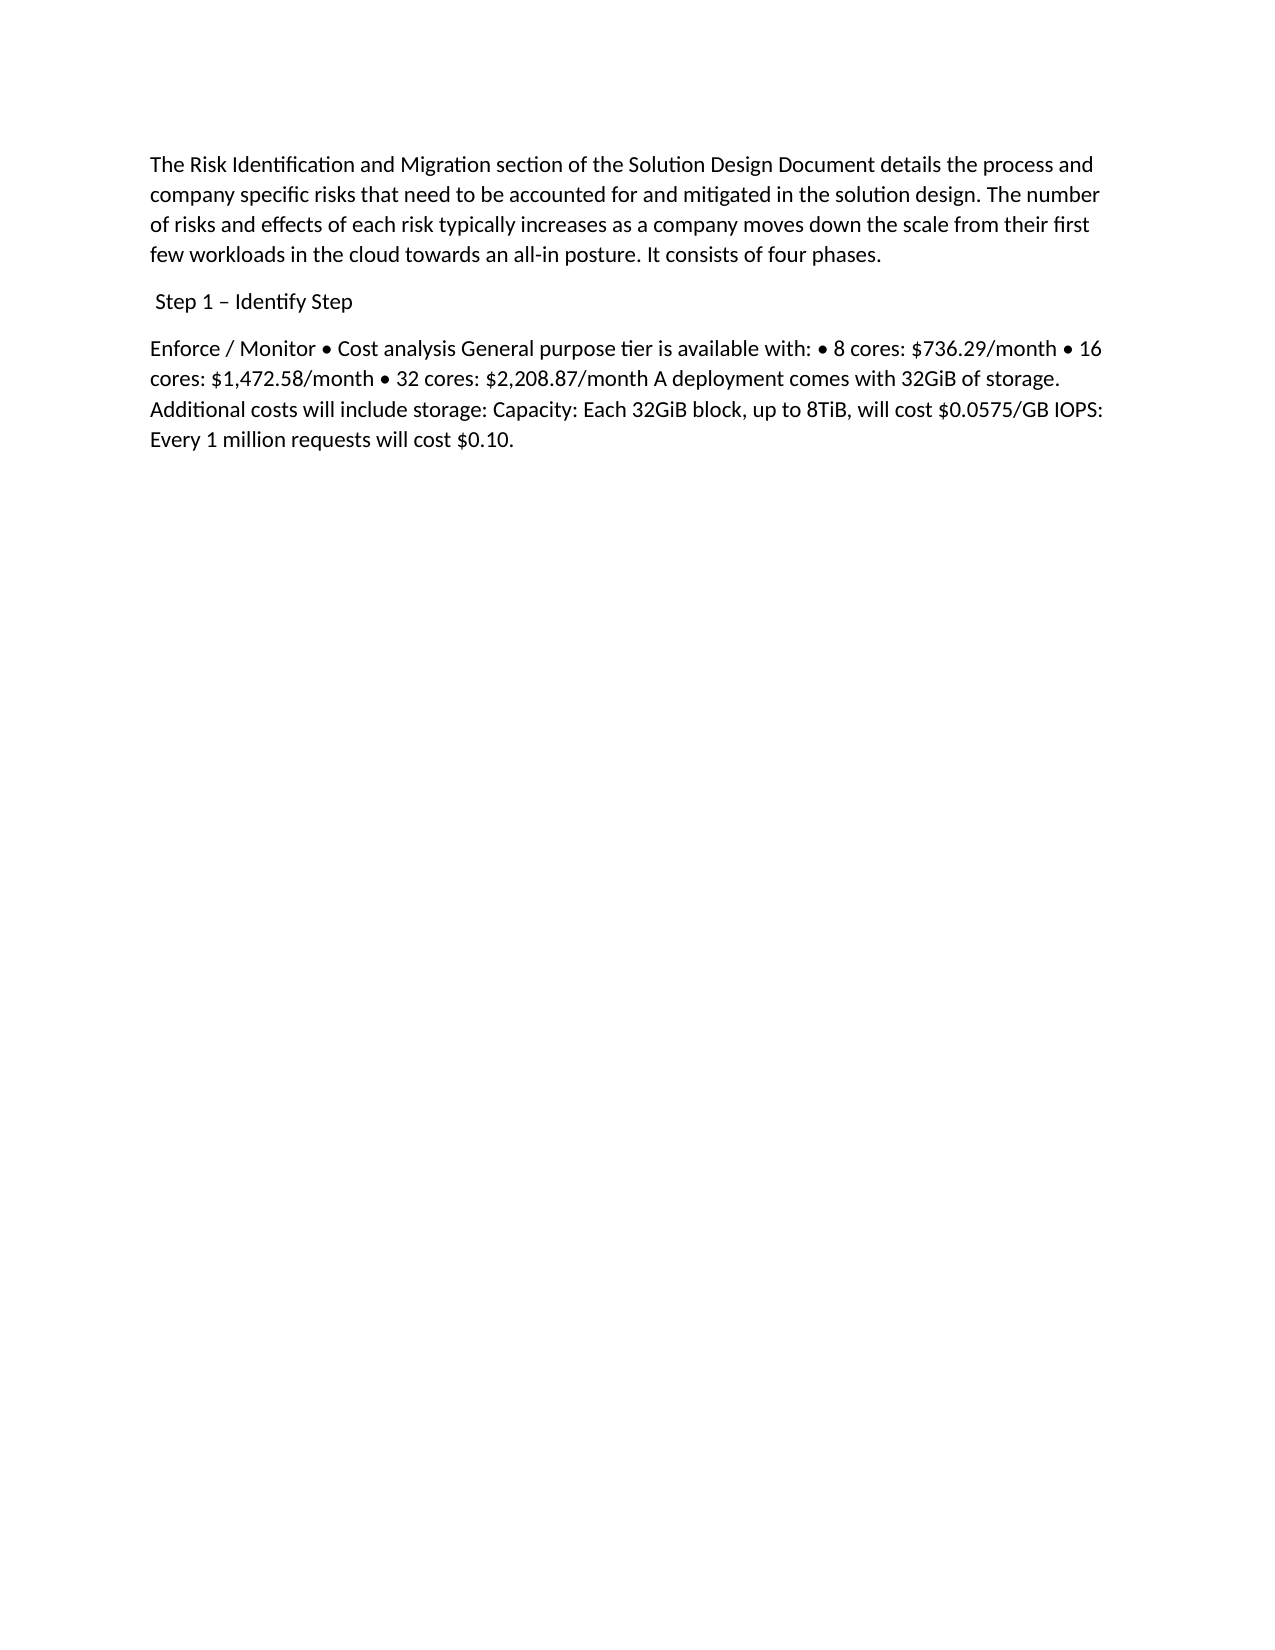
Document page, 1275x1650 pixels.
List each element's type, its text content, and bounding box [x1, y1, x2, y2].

text Enforce / Monitor • Cost analysis General purpose tier is available with: • 8 cores: $736.29/month • 16 cores: $1,472.58/month • 32 cores: $2,208.87/month A deployment comes with 32GiB of storage. Additional costs will include storage: Capacity: Each 32GiB block, up to 8TiB, will cost $0.0575/GB IOPS: Every 1 million requests will cost $0.10. [150, 334, 1125, 453]
text Step 1 – Identify Step [150, 287, 1125, 316]
text The Risk Identification and Migration section of the Solution Design Document details the process and company specific risks that need to be accounted for and mitigated in the solution design. The number of risks and effects of each risk typically increases as a company moves down the scale from their first few workloads in the cloud towards an all-in posture. It consists of four phases. [150, 150, 1125, 269]
